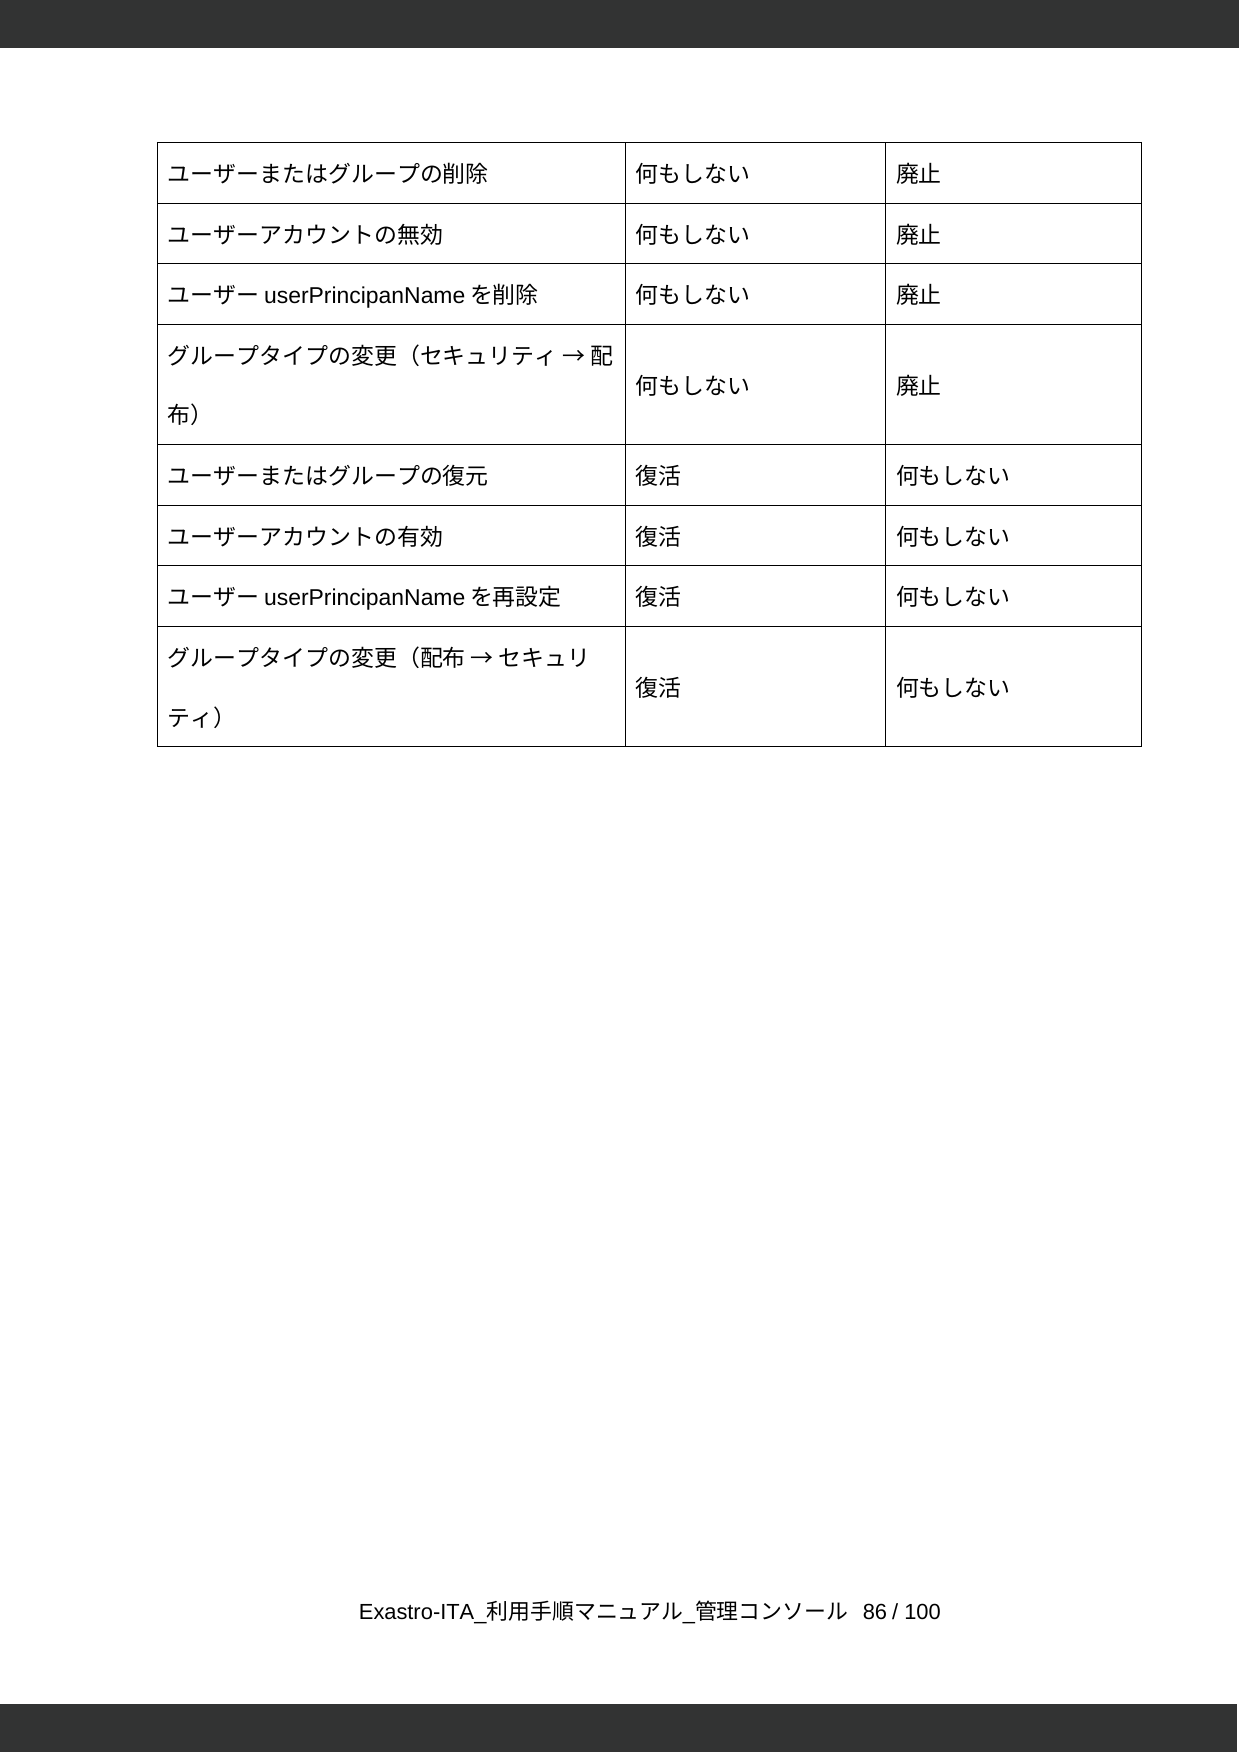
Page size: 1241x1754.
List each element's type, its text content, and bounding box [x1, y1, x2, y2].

table_cell グループタイプの変更（セキュリティ → 配布） [158, 325, 625, 444]
table_cell 復活 [626, 627, 885, 746]
table_cell 何もしない [626, 325, 885, 444]
table_cell ユーザーまたはグループの削除 [158, 143, 625, 202]
table_cell 復活 [626, 566, 885, 626]
table_cell グループタイプの変更（配布 → セキュリティ） [158, 627, 625, 746]
table_cell 何もしない [886, 506, 1141, 565]
table_cell 何もしない [886, 627, 1141, 746]
table_cell ユーザーまたはグループの復元 [158, 445, 625, 504]
table_cell 廃止 [886, 143, 1141, 202]
table_cell ユーザーアカウントの有効 [158, 506, 625, 565]
table_cell ユーザーuserPrincipanNameを再設定 [158, 566, 625, 626]
table_cell 何もしない [626, 143, 885, 202]
picture [0, 1704, 1237, 1752]
table_cell 何もしない [626, 264, 885, 324]
table_cell 復活 [626, 445, 885, 504]
table_cell 何もしない [626, 204, 885, 263]
table_cell 廃止 [886, 204, 1141, 263]
table_cell 廃止 [886, 264, 1141, 324]
table_cell 廃止 [886, 325, 1141, 444]
table_cell ユーザーuserPrincipanNameを削除 [158, 264, 625, 324]
picture [0, 0, 1239, 48]
table_cell ユーザーアカウントの無効 [158, 204, 625, 263]
table_cell 何もしない [886, 445, 1141, 504]
table_cell 何もしない [886, 566, 1141, 626]
table_cell 復活 [626, 506, 885, 565]
